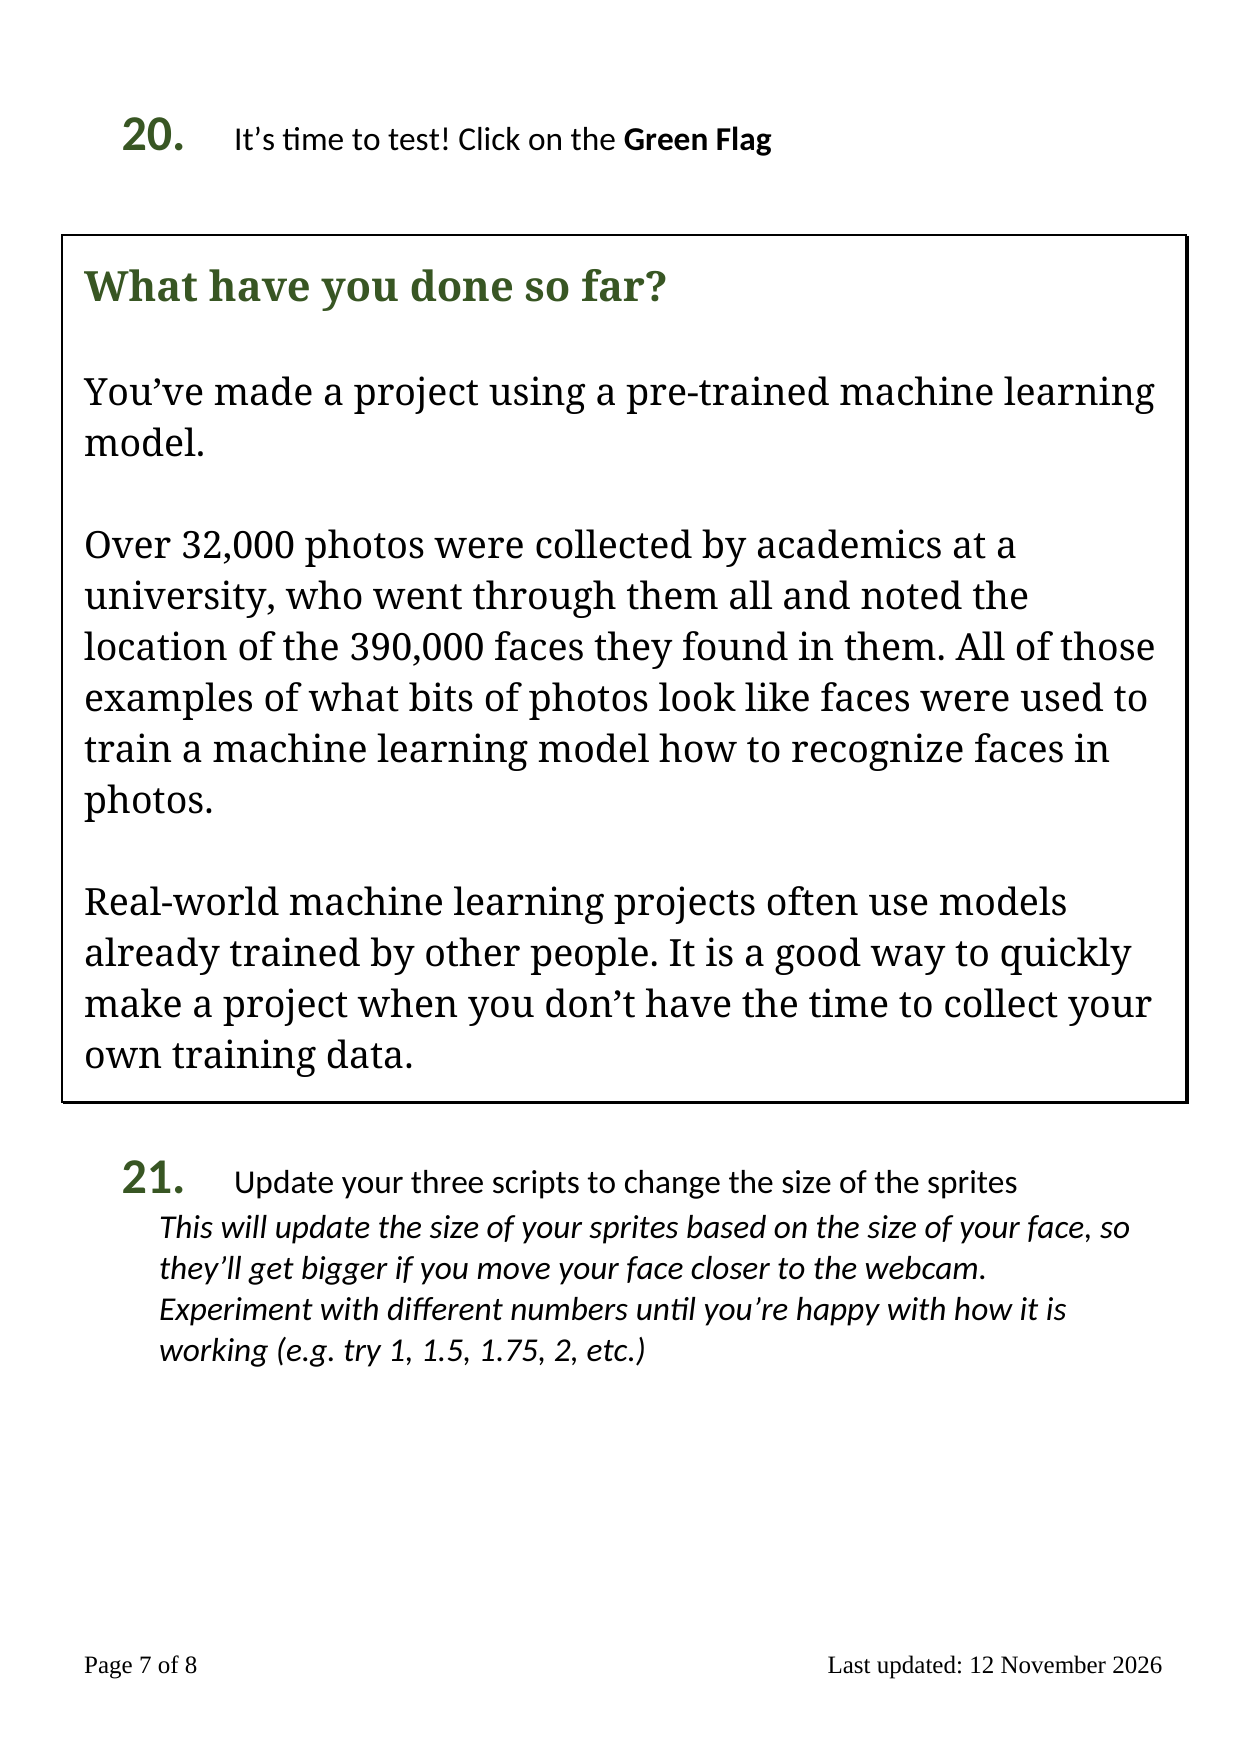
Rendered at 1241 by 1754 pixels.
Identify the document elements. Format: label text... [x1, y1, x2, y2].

list It’s time to test! Click on the Green Flag [121, 102, 1164, 234]
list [121, 1145, 1164, 1369]
text Over 32,000 photos were collected by academics at a university, who went through them all and noted the location of the 390,000 faces they found in them. All of those examples of what bits of photos look like faces were used to train a machine learning model how to recognize faces in photos. [84, 518, 1164, 824]
text You’ve made a project using a pre-trained machine learning model. [84, 365, 1164, 467]
text Real-world machine learning projects often use models already trained by other people. It is a good way to quickly make a project when you don’t have the time to collect your own training data. [63, 852, 1185, 1101]
text What have you done so far? [63, 236, 1185, 314]
